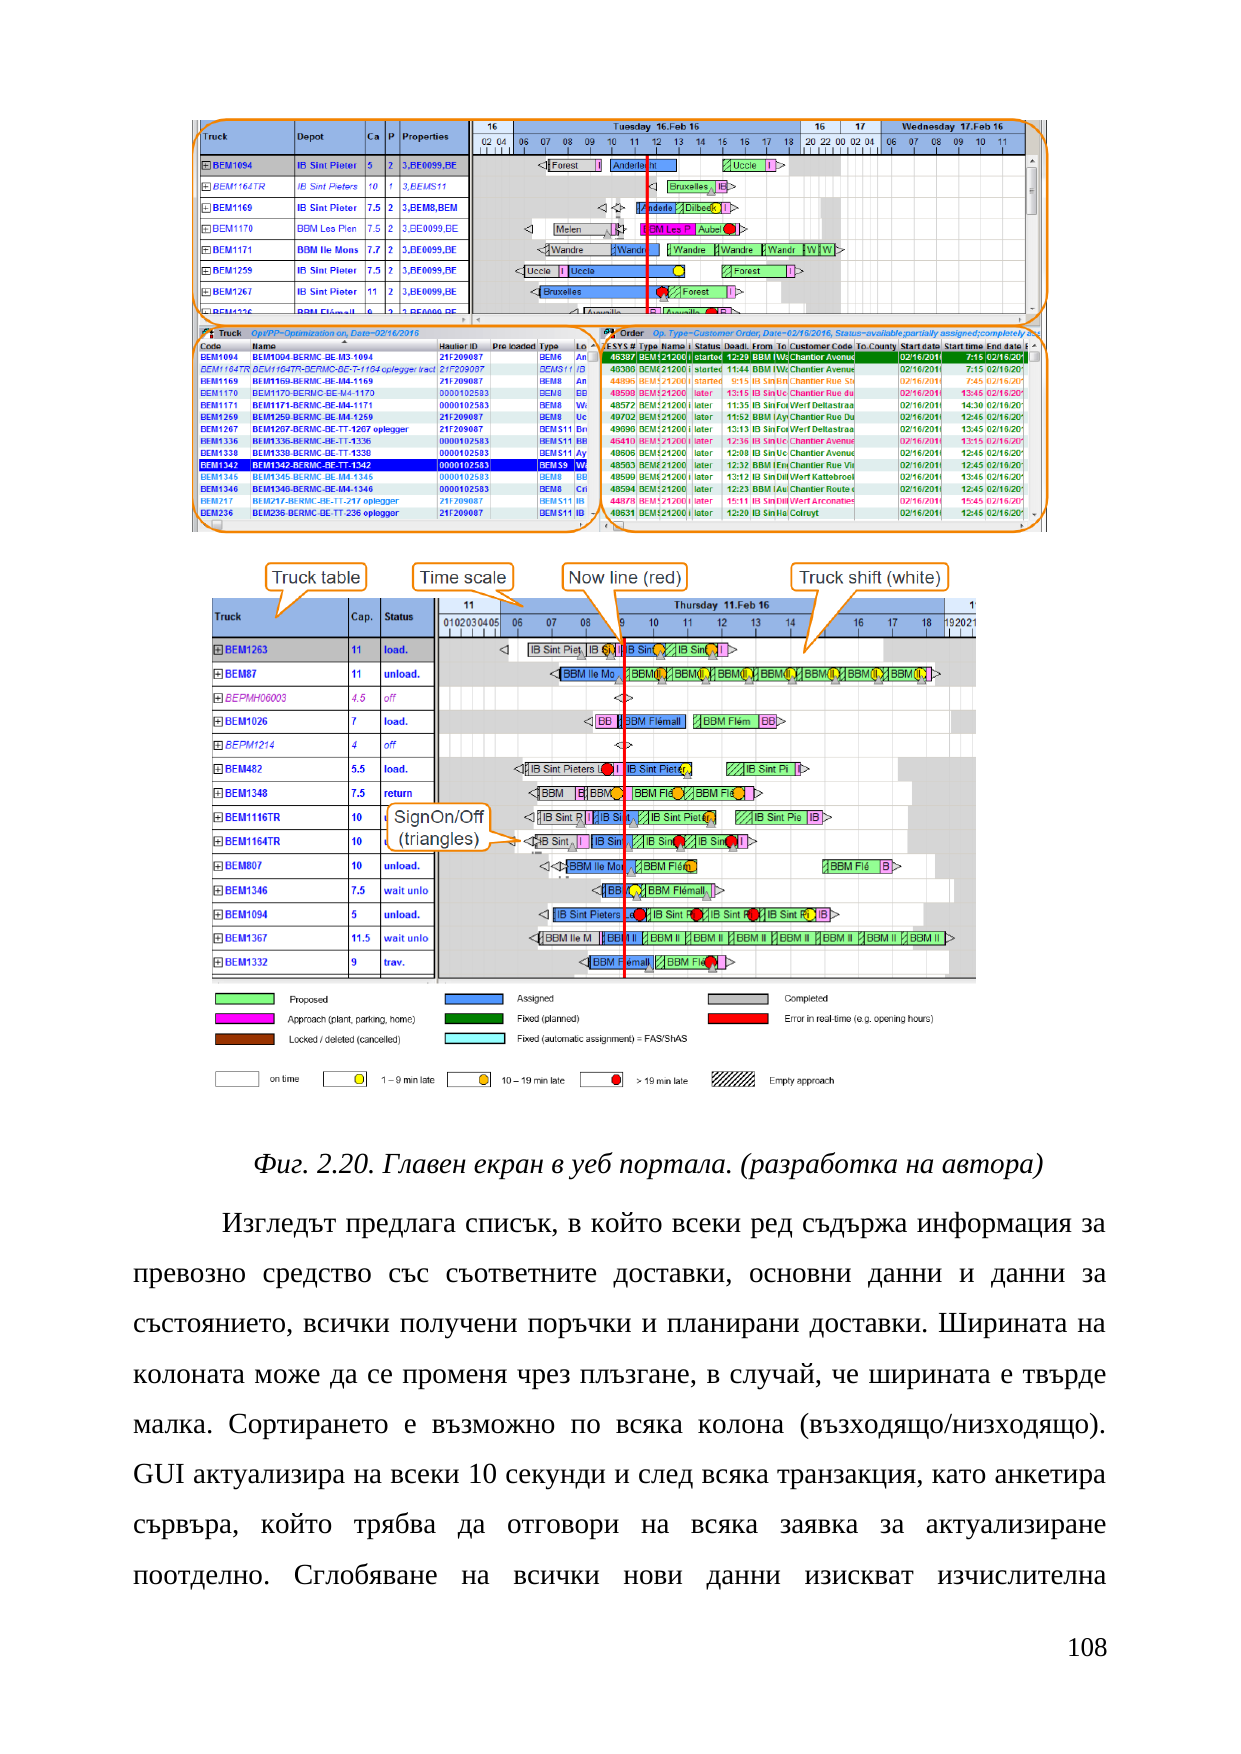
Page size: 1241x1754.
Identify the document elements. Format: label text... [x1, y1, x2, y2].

picture [192, 118, 1051, 534]
picture [192, 550, 1052, 1105]
title Фиг. 2.20. Главен екран в уеб портала. (разработка на автора) [133, 1146, 1107, 1180]
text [133, 1205, 1107, 1591]
